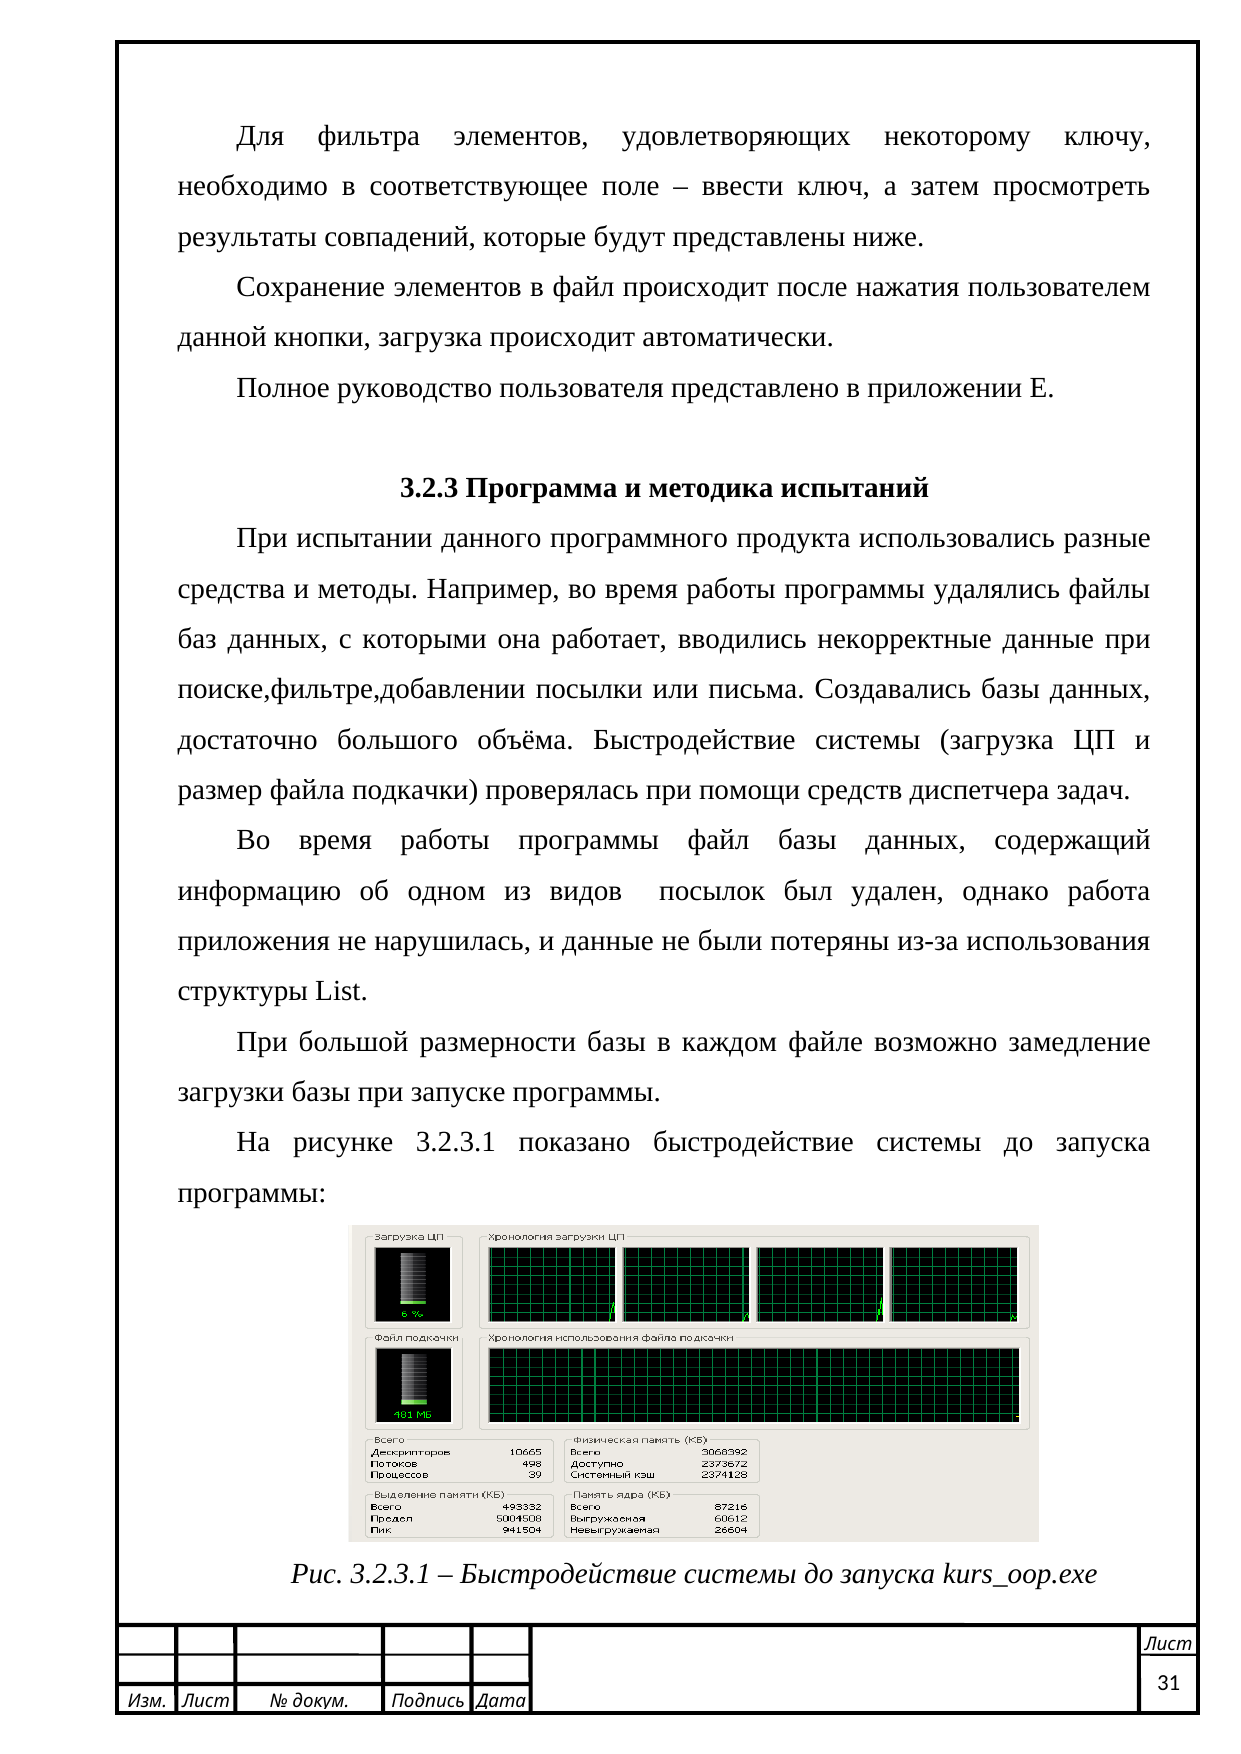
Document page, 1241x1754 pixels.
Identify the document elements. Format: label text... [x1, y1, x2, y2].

text При испытании данного программного продукта использовались разные средства и методы. Например, во время работы программы удалялись файлы баз данных, с которыми она работает, вводились некорректные данные при поиске,фильтре,добавлении посылки или письма. Создавались базы данных, достаточно большого объёма. Быстродействие системы (загрузка ЦП и размер файла подкачки) проверялась при помощи средств диспетчера задач. [177, 521, 1152, 806]
text Для фильтра элементов, удовлетворяющих некоторому ключу, необходимо в соответствующее поле – ввести ключ, а затем просмотреть результаты совпадений, которые будут представлены ниже. [177, 118, 1152, 252]
text Сохранение элементов в файл происходит после нажатия пользователем данной кнопки, загрузка происходит автоматически. [177, 269, 1152, 353]
text Во время работы программы файл базы данных, содержащий информацию об одном из видов посылок был удален, однако работа приложения не нарушилась, и данные не были потеряны из-за использования структуры List. [177, 822, 1152, 1007]
text Полное руководство пользователя представлено в приложении Е. [177, 370, 1152, 403]
text Рис. 3.2.3.1 – Быстродействие системы до запуска kurs_oop.exe [177, 1556, 1152, 1589]
text При большой размерности базы в каждом файле возможно замедление загрузки базы при запуске программы. [177, 1024, 1152, 1108]
picture [348, 1225, 1039, 1542]
text 3.2.3 Программа и методика испытаний [177, 470, 1152, 504]
text На рисунке 3.2.3.1 показано быстродействие системы до запуска программы: [177, 1124, 1152, 1208]
